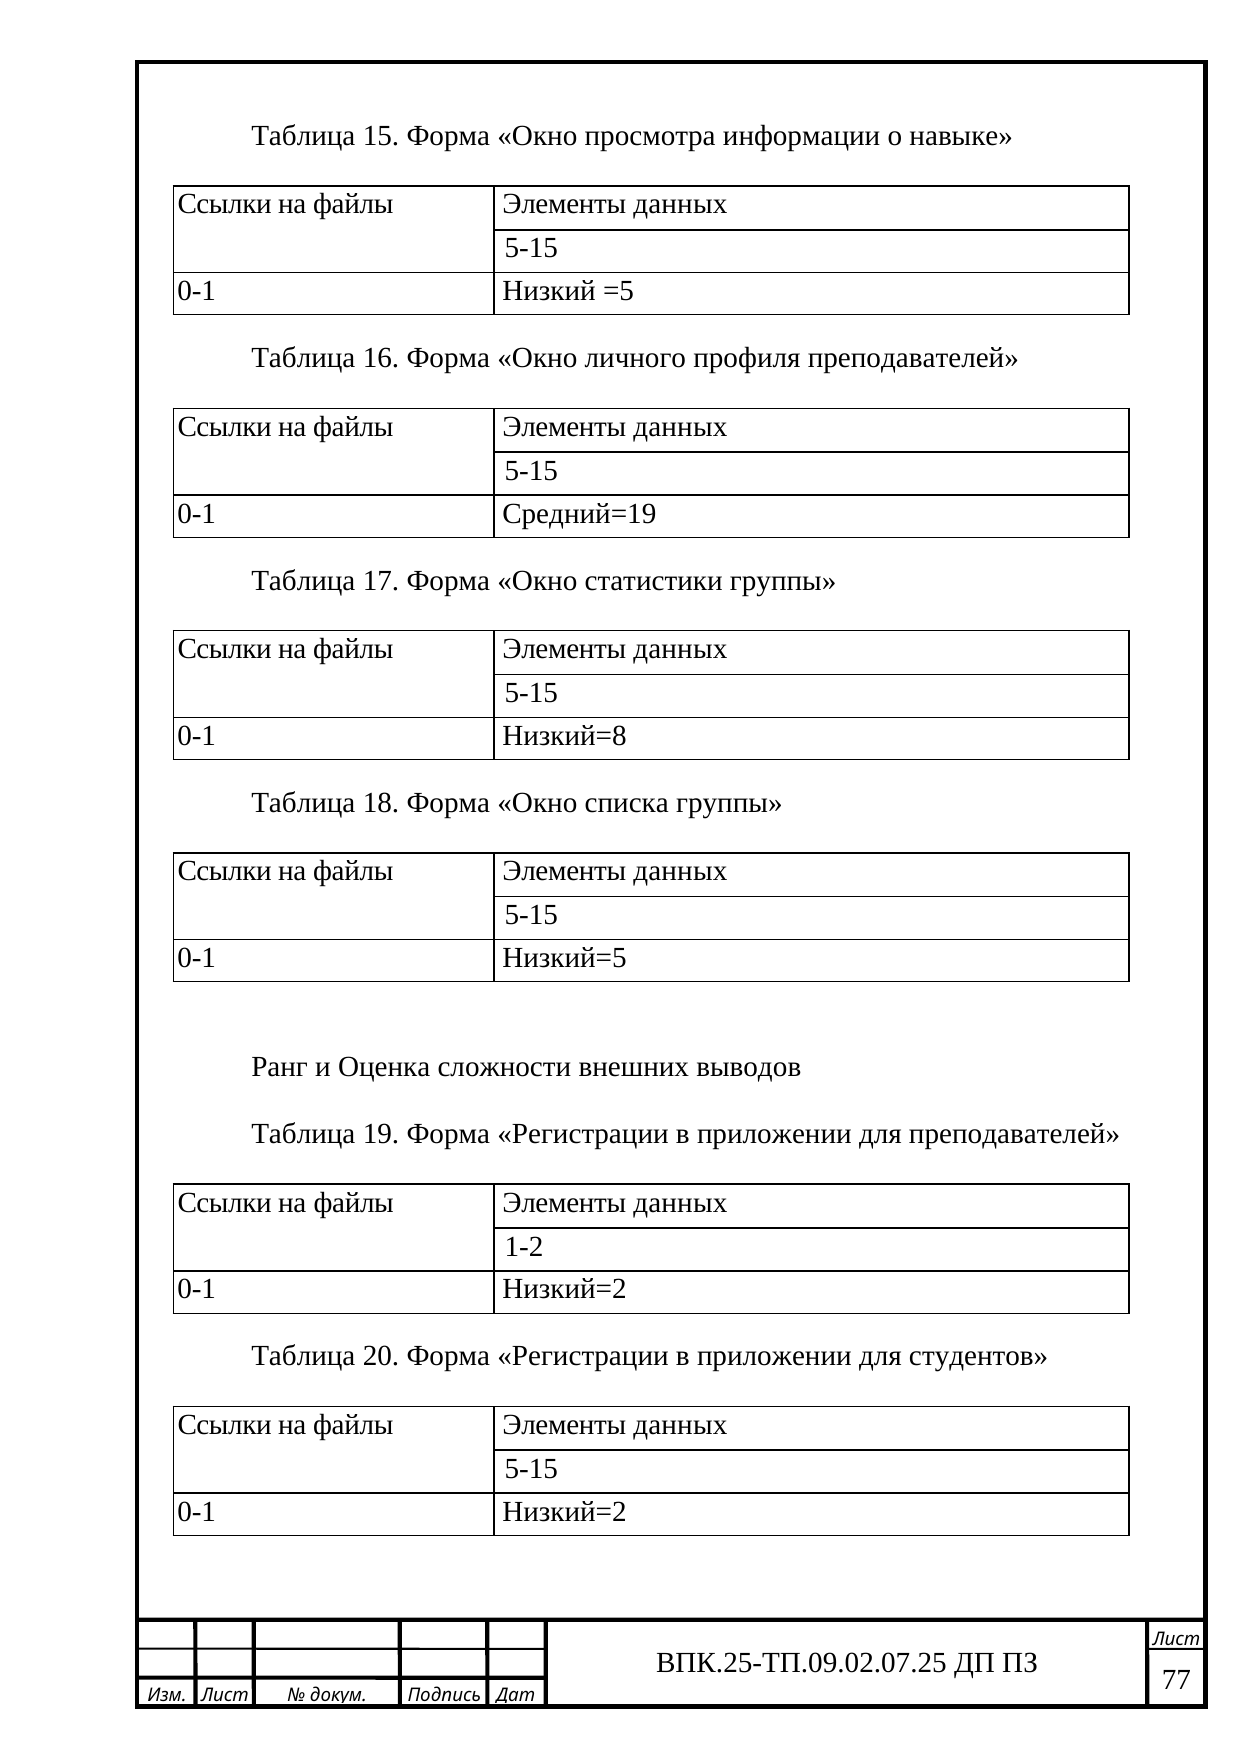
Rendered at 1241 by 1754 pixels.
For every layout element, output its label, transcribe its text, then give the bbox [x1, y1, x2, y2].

text Таблица 15. Форма «Окно просмотра информации о навыке» [177, 118, 1152, 152]
table_cell 5-15 [495, 897, 1128, 939]
table_cell 5-15 [495, 1451, 1128, 1492]
text Таблица 16. Форма «Окно личного профиля преподавателей» [177, 340, 1152, 374]
table_cell 1-2 [495, 1229, 1128, 1270]
text Таблица 20. Форма «Регистрации в приложении для студентов» [177, 1338, 1152, 1372]
table_cell [174, 896, 493, 939]
table_header Элементы данных [495, 854, 1128, 896]
text Ранг и Оценка сложности внешних выводов [177, 1049, 1152, 1083]
table_cell Средний=19 [495, 496, 1128, 537]
table_cell [174, 1449, 493, 1492]
text Таблица 17. Форма «Окно статистики группы» [177, 563, 1152, 596]
table_cell 5-15 [495, 453, 1128, 494]
table_cell 0-1 [174, 273, 493, 314]
table_header Элементы данных [495, 1185, 1128, 1227]
table_cell Низкий=5 [495, 940, 1128, 981]
table_header Элементы данных [495, 1407, 1128, 1449]
table_cell Низкий=8 [495, 718, 1128, 759]
table_header Элементы данных [495, 187, 1128, 229]
table_cell 5-15 [495, 675, 1128, 716]
text Таблица 18. Форма «Окно списка группы» [177, 785, 1152, 818]
table_header Ссылки на файлы [174, 187, 493, 229]
table_header Элементы данных [495, 631, 1128, 673]
table_cell 5-15 [495, 231, 1128, 272]
table_cell 0-1 [174, 940, 493, 981]
table_cell 0-1 [174, 496, 493, 537]
table_cell 0-1 [174, 1494, 493, 1535]
table_cell Низкий=2 [495, 1494, 1128, 1535]
text Таблица 19. Форма «Регистрации в приложении для преподавателей» [177, 1116, 1152, 1150]
table_header Ссылки на файлы [174, 1407, 493, 1449]
table_cell [174, 451, 493, 494]
table_cell [174, 229, 493, 272]
table_header Ссылки на файлы [174, 409, 493, 451]
table_cell [174, 1227, 493, 1270]
table_header Элементы данных [495, 409, 1128, 451]
table_cell Низкий =5 [495, 273, 1128, 314]
table_header Ссылки на файлы [174, 631, 493, 673]
table_header Ссылки на файлы [174, 854, 493, 896]
table_cell Низкий=2 [495, 1272, 1128, 1312]
table_header Ссылки на файлы [174, 1185, 493, 1227]
table_cell 0-1 [174, 1272, 493, 1312]
table_cell 0-1 [174, 718, 493, 759]
table_cell [174, 674, 493, 716]
